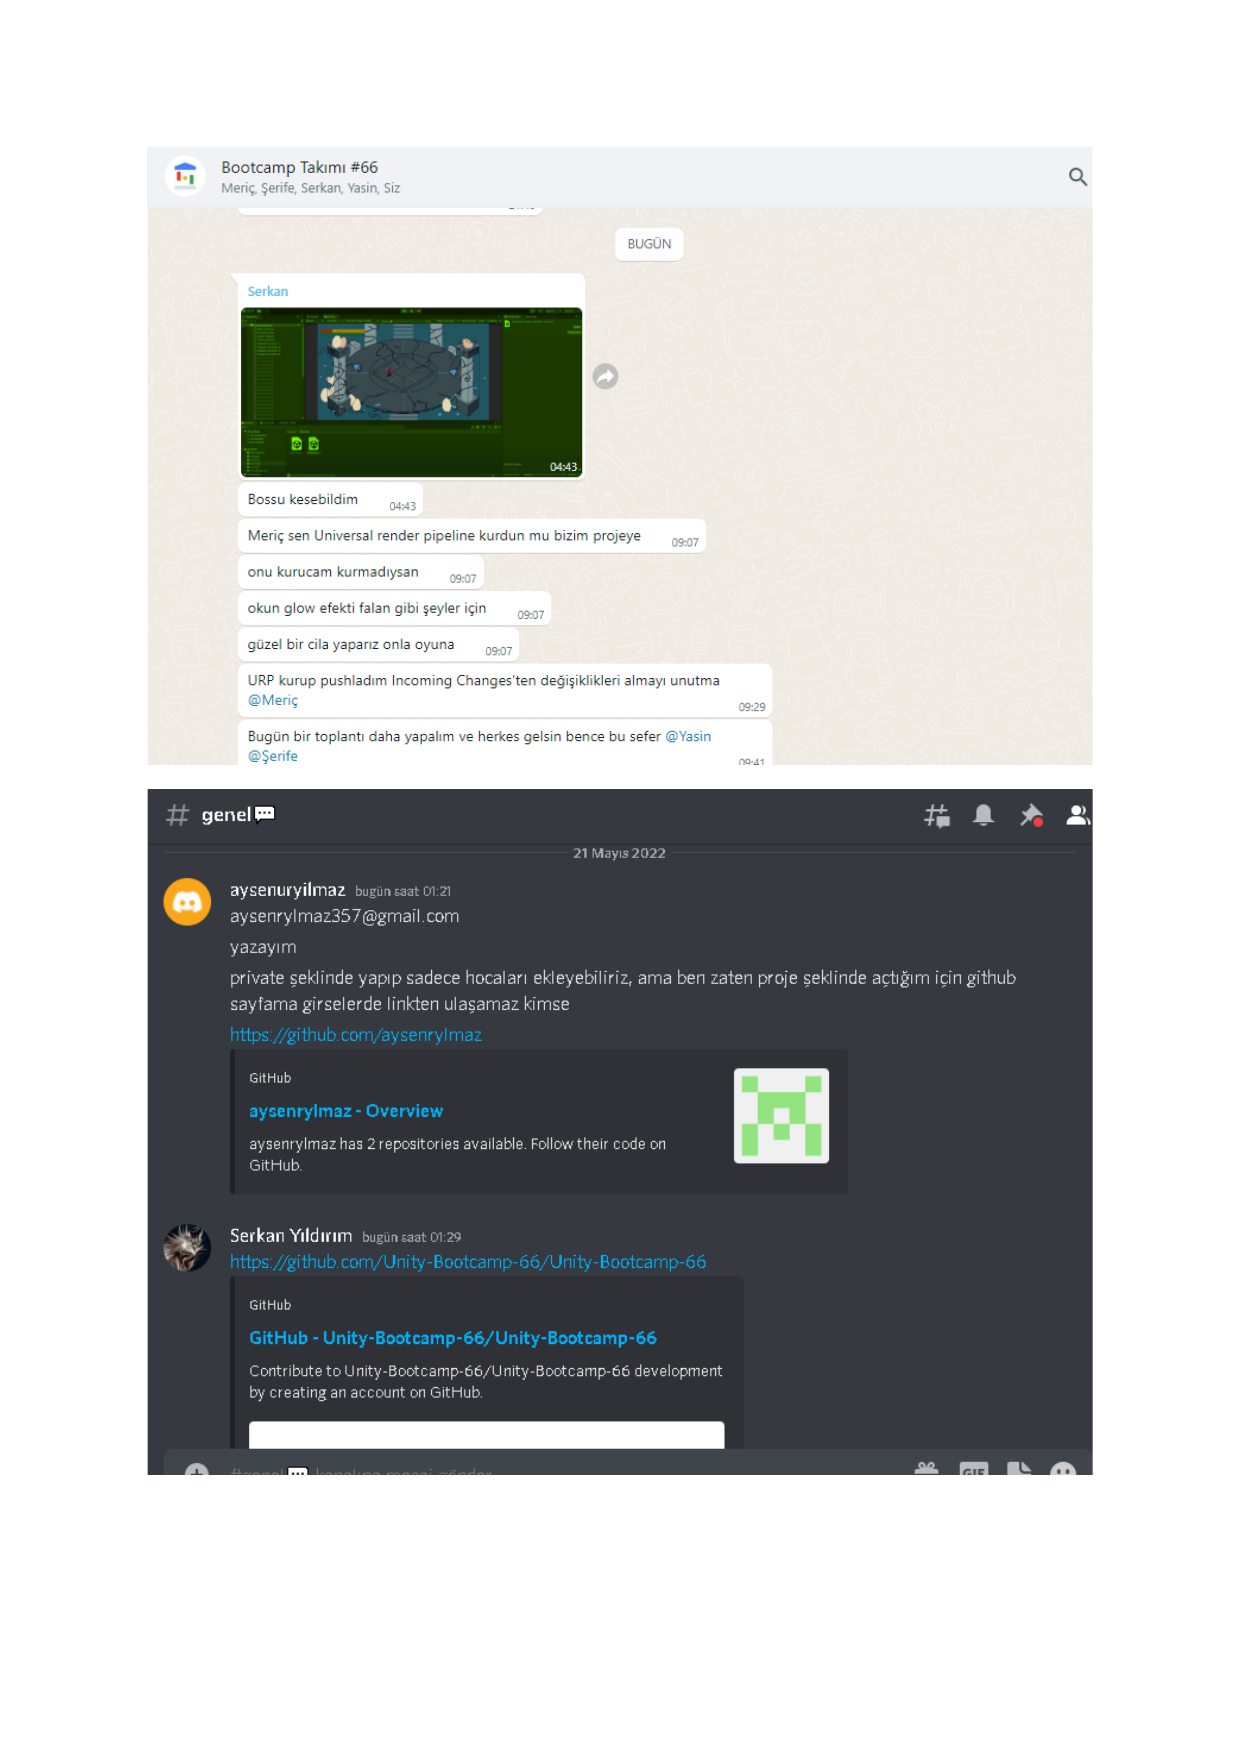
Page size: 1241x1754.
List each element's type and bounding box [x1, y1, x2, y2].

picture [147, 147, 1093, 765]
picture [147, 789, 1093, 1475]
